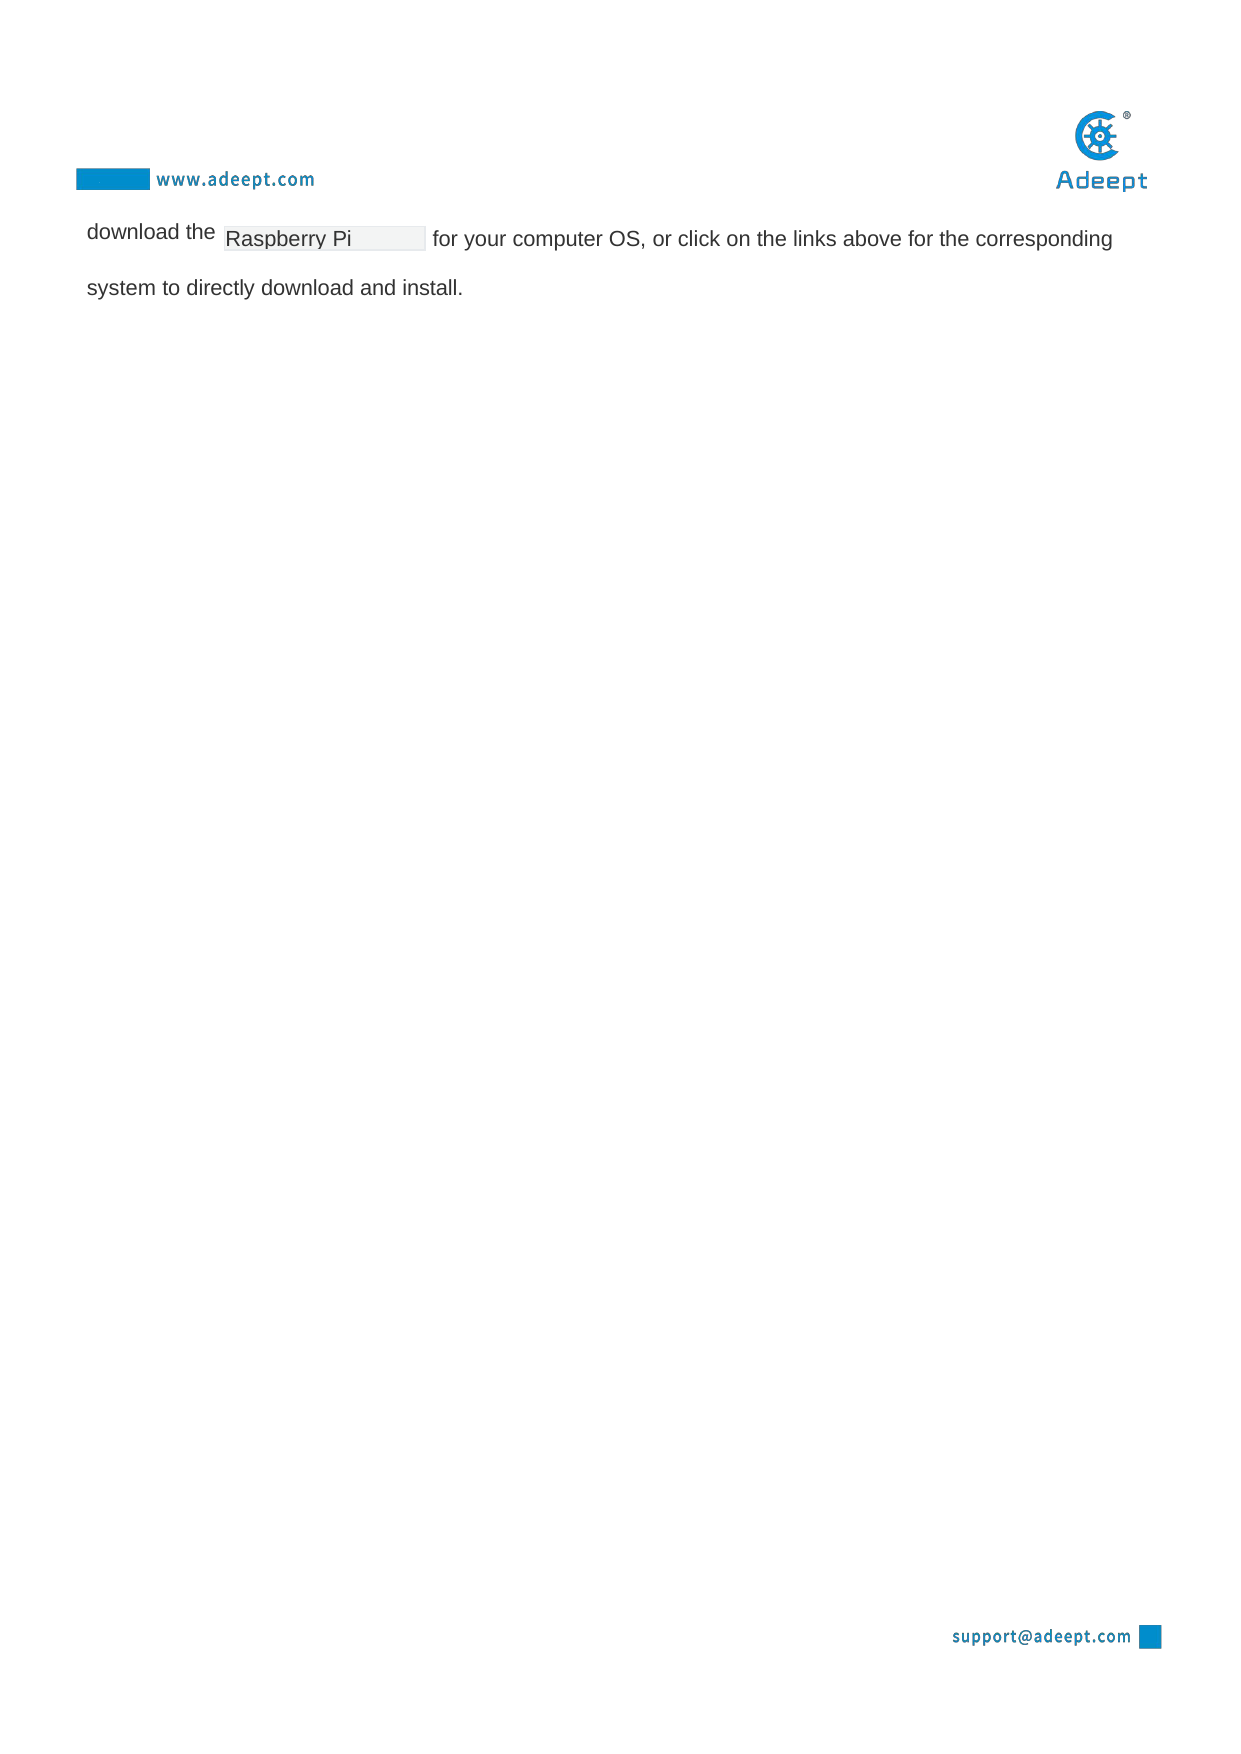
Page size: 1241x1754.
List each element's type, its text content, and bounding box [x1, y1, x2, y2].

picture [1056, 111, 1147, 192]
text download the [87, 219, 216, 244]
picture [946, 1625, 1139, 1649]
text system to directly download and install. [87, 275, 1196, 300]
picture [75, 167, 343, 191]
text for your computer OS, or click on the links above for the corresponding [432, 226, 1196, 251]
